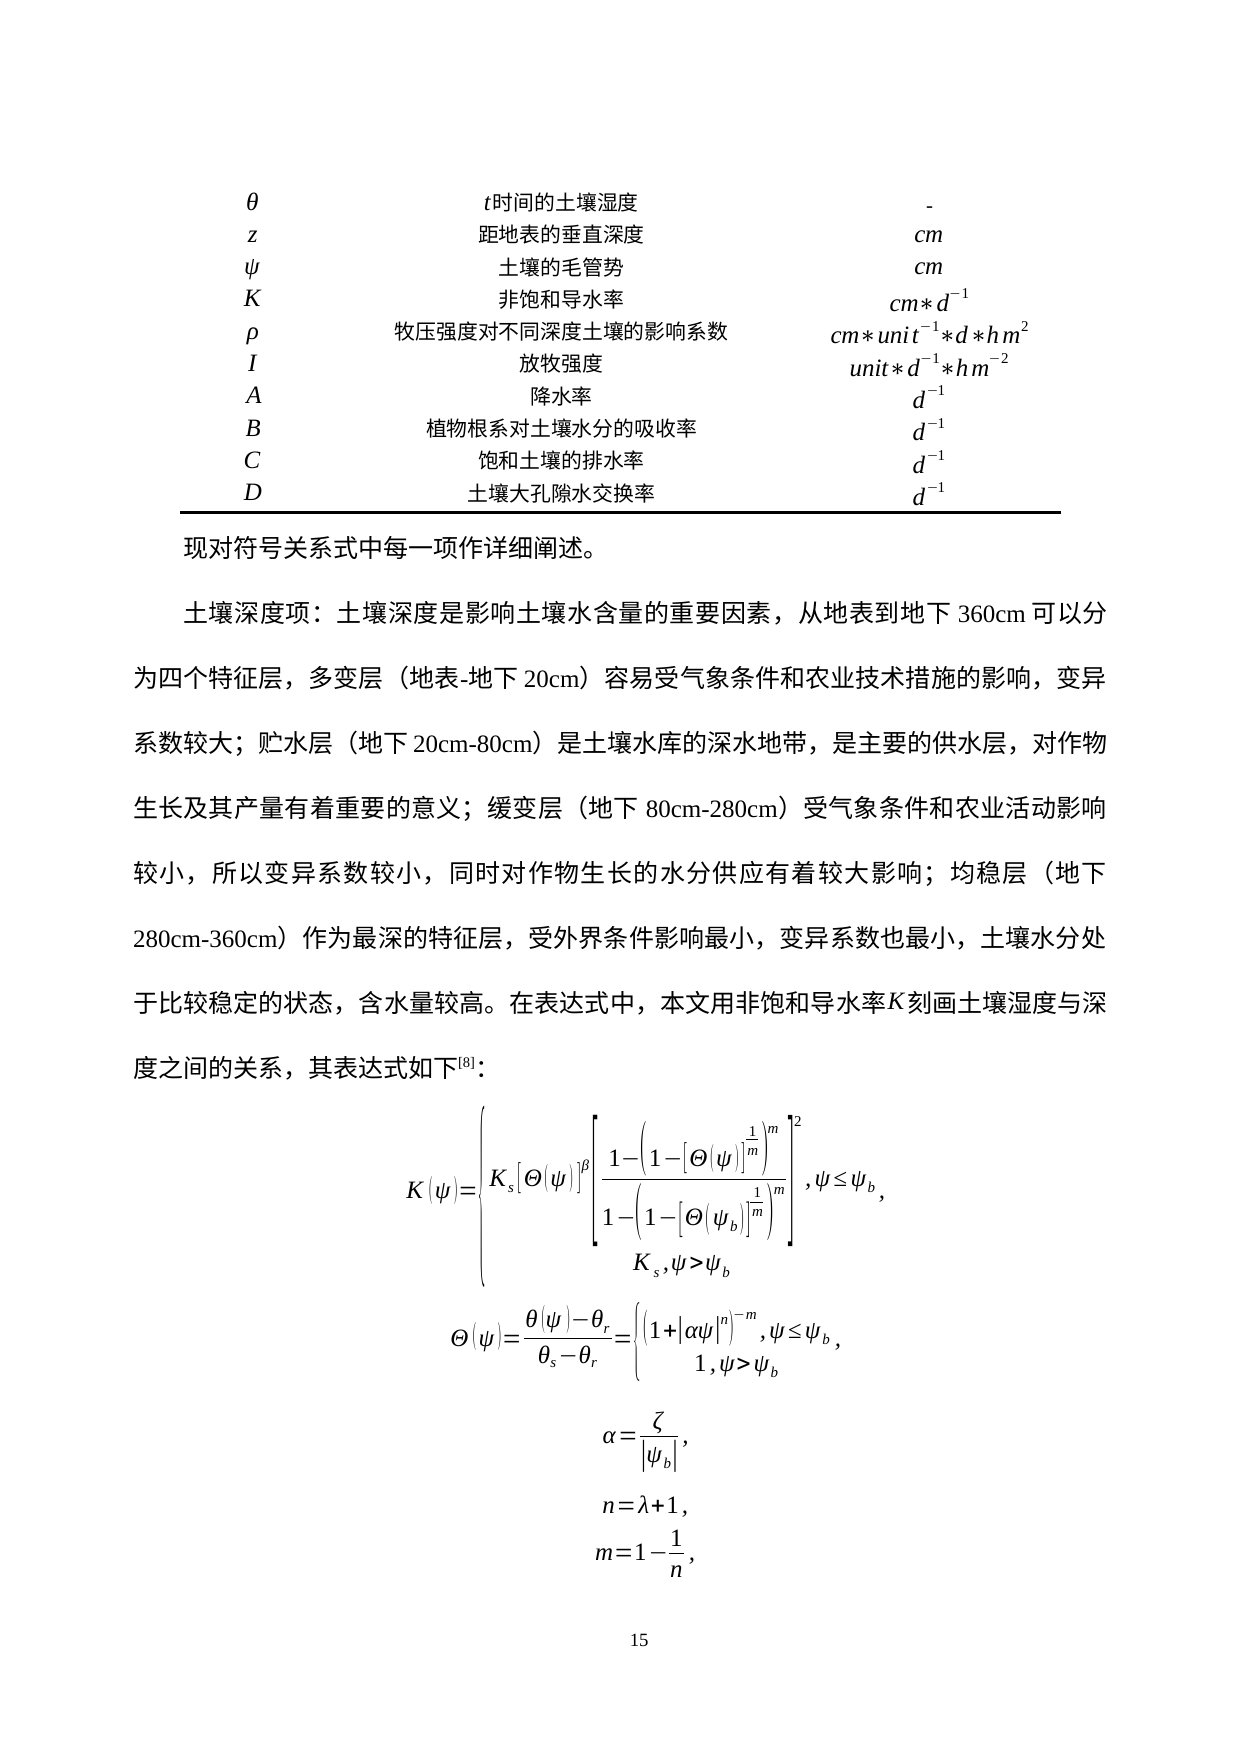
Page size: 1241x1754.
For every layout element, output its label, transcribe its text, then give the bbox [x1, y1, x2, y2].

table_cell 时间的土壤湿度 [325, 188, 797, 220]
table_cell 饱和土壤的排水率 [325, 446, 797, 479]
table_cell [798, 350, 1061, 382]
table_cell 距地表的垂直深度 [325, 220, 797, 253]
text 现对符号关系式中每一项作详细阐述。 [133, 514, 1107, 579]
table_cell [180, 446, 325, 479]
table_cell 非饱和导水率 [325, 285, 797, 317]
table_cell [798, 446, 1061, 479]
table_cell 牧压强度对不同深度土壤的影响系数 [325, 317, 797, 349]
table_cell [180, 220, 325, 253]
table_cell [798, 414, 1061, 446]
table_cell [180, 285, 325, 317]
table_cell [798, 253, 1061, 285]
table_cell - [798, 188, 1061, 220]
text 土壤深度项：土壤深度是影响土壤水含量的重要因素，从地表到地下360cm可以分为四个特征层，多变层（地表-地下20cm）容易受气象条件和农业技术措施的影响，变异系数较大；贮水层（地下20cm-80cm）是土壤水库的深水地带，是主要的供水层，对作物生长及其产量有着重要的意义；缓变层（地下80cm-280cm）受气象条件和农业活动影响较小，所以变异系数较小，同时对作物生长的水分供应有着较大影响；均稳层（地下280cm-360cm）作为最深的特征层，受外界条件影响最小，变异系数也最小，土壤水分处于比较稳定的状态，含水量较高。在表达式中，本文用非饱和导水率刻画土壤湿度与深度之间的关系，其表达式如下[8]： [133, 579, 1107, 1099]
table_cell 放牧强度 [325, 350, 797, 382]
table_cell [180, 350, 325, 382]
table_cell [180, 253, 325, 285]
table_cell 土壤的毛管势 [325, 253, 797, 285]
table_cell [798, 317, 1061, 349]
table_cell 植物根系对土壤水分的吸收率 [325, 414, 797, 446]
table_cell 降水率 [325, 382, 797, 414]
table_cell [180, 414, 325, 446]
table_cell [798, 220, 1061, 253]
table_cell [180, 188, 325, 220]
table_cell [798, 382, 1061, 414]
table_cell [798, 479, 1061, 511]
table_cell [180, 382, 325, 414]
table_cell 土壤大孔隙水交换率 [325, 479, 797, 511]
table_cell [180, 317, 325, 349]
table_cell [180, 479, 325, 511]
table_cell [798, 285, 1061, 317]
